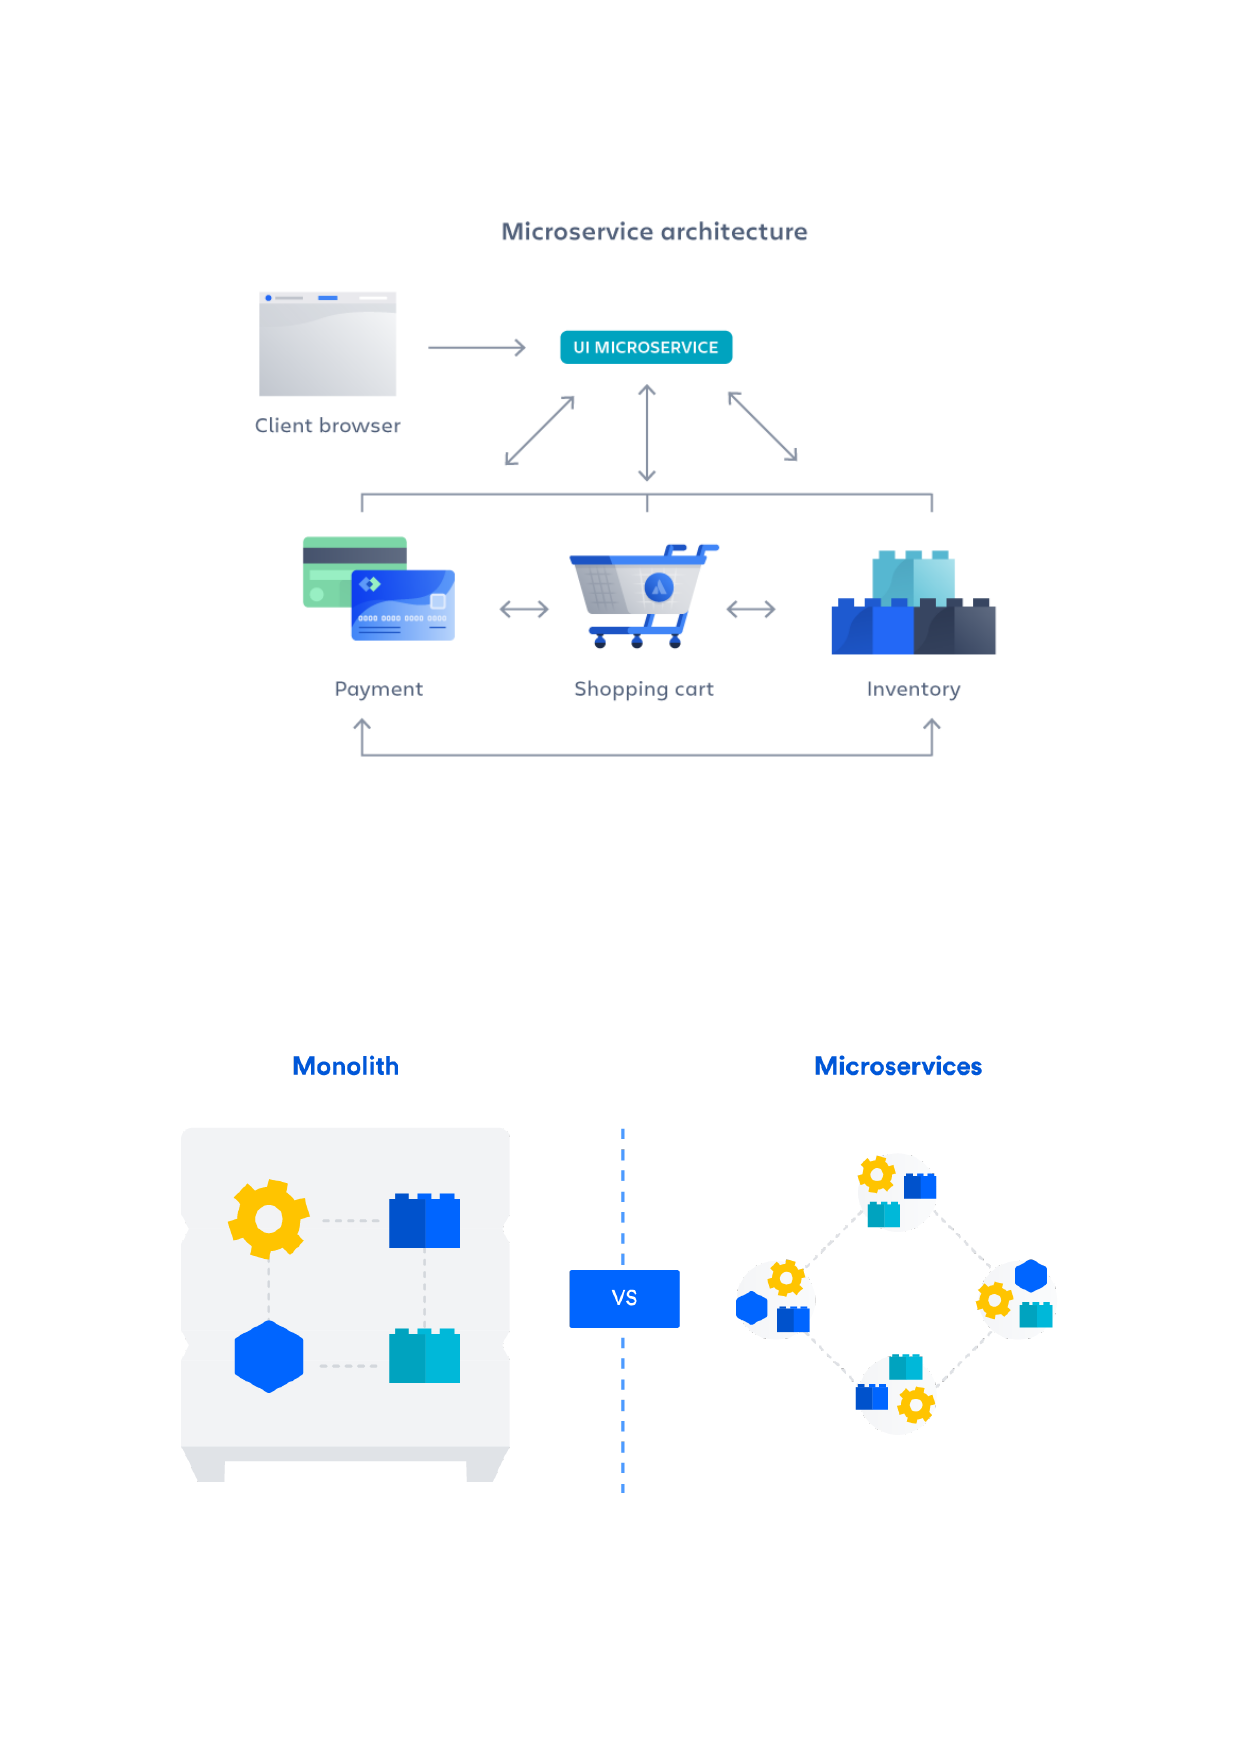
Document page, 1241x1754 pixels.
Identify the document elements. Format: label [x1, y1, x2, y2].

picture [150, 150, 1091, 829]
picture [150, 974, 1091, 1576]
